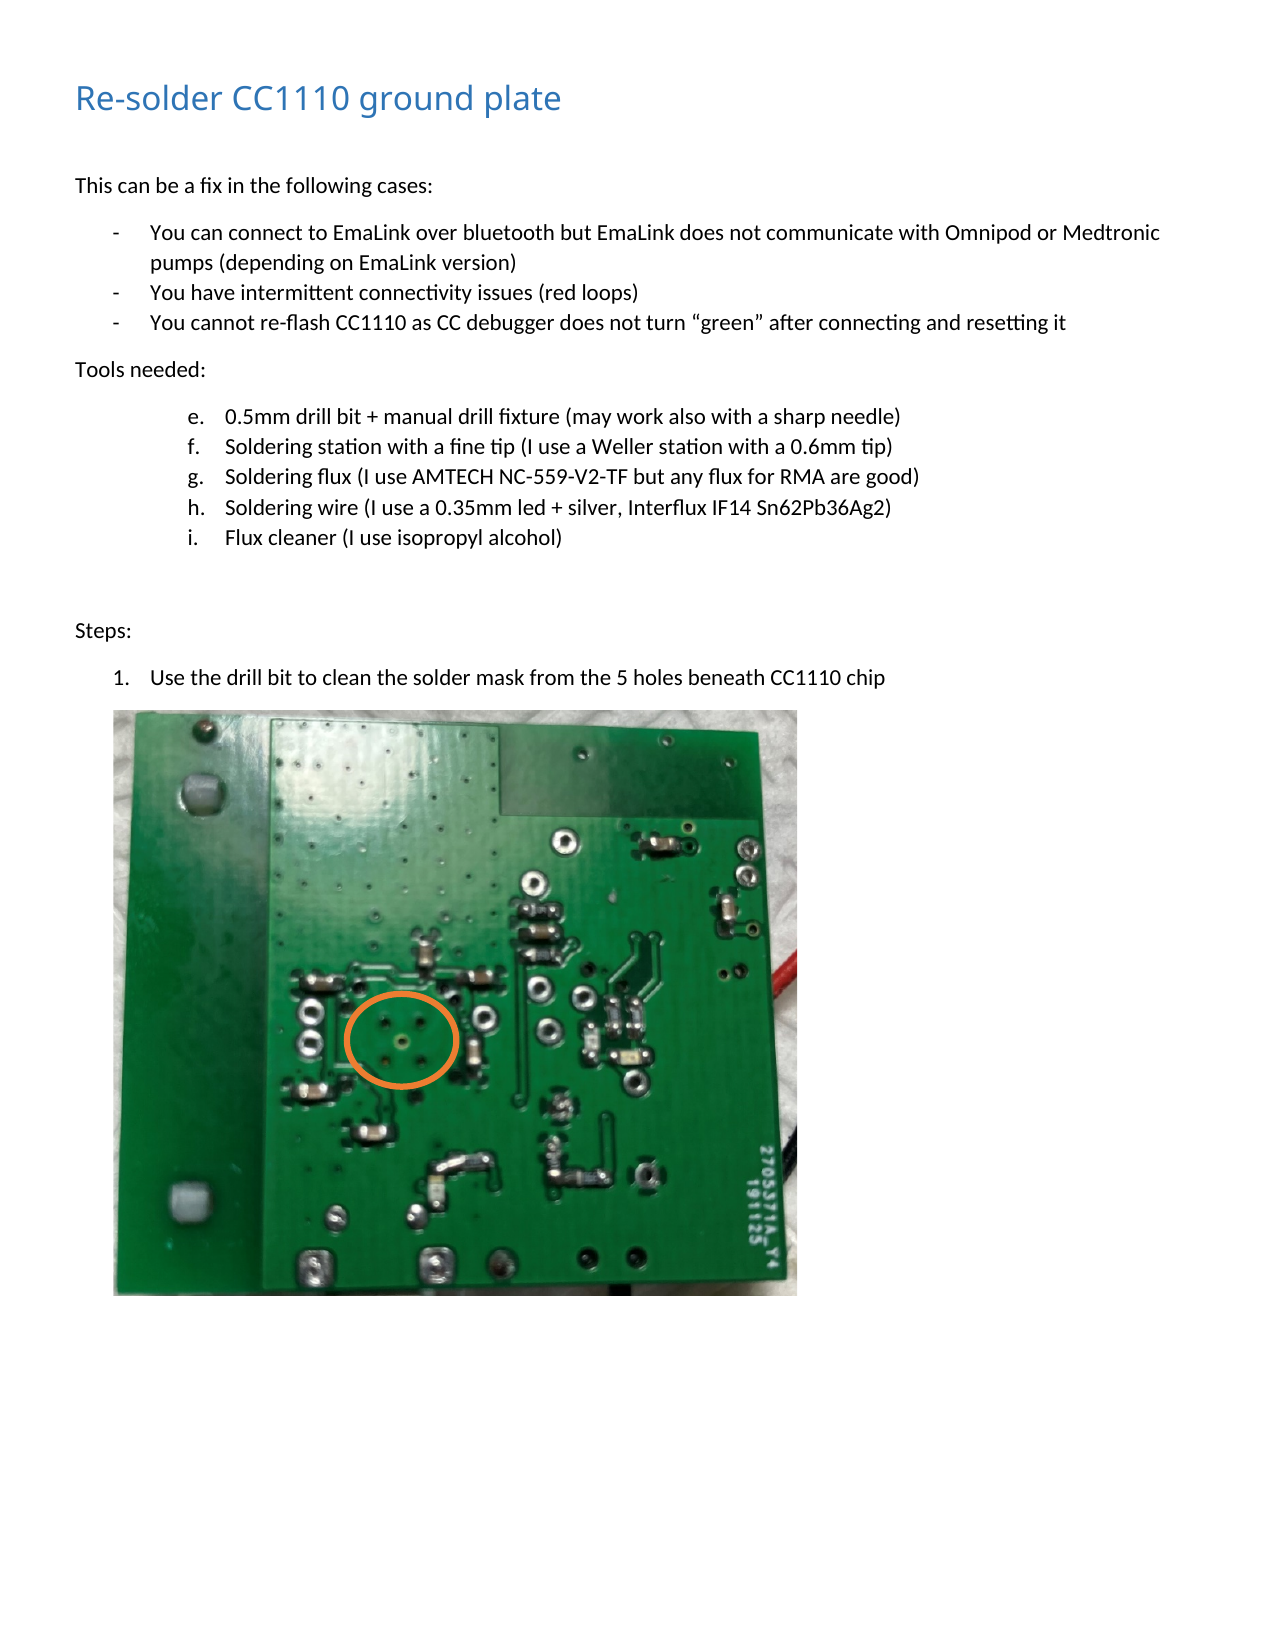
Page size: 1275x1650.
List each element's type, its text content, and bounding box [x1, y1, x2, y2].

list Use the drill bit to clean the solder mask from the 5 holes beneath CC1110 chip [112, 663, 1200, 692]
list You cannot re-flash CC1110 as CC debugger does not turn “green” after connecting and resetting it [112, 308, 1200, 336]
text This can be a fix in the following cases: [75, 171, 1200, 199]
subtitle Re-solder CC1110 ground plate [75, 75, 1200, 120]
list 0.5mm drill bit + manual drill fixture (may work also with a sharp needle) [187, 402, 1200, 430]
text Tools needed: [75, 355, 1200, 383]
list You have intermittent connectivity issues (red loops) [112, 278, 1200, 306]
list Soldering flux (I use AMTECH NC-559-V2-TF but any flux for RMA are good) [187, 462, 1200, 491]
list Soldering station with a fine tip (I use a Weller station with a 0.6mm tip) [187, 432, 1200, 460]
list Flux cleaner (I use isopropyl alcohol) [187, 523, 1200, 551]
list You can connect to EmaLink over bluetooth but EmaLink does not communicate with Omnipod or Medtronic pumps (depending on EmaLink version) [112, 218, 1200, 276]
list Soldering wire (I use a 0.35mm led + silver, Interflux IF14 Sn62Pb36Ag2) [187, 493, 1200, 521]
picture [113, 710, 798, 1296]
text Steps: [75, 617, 1200, 645]
